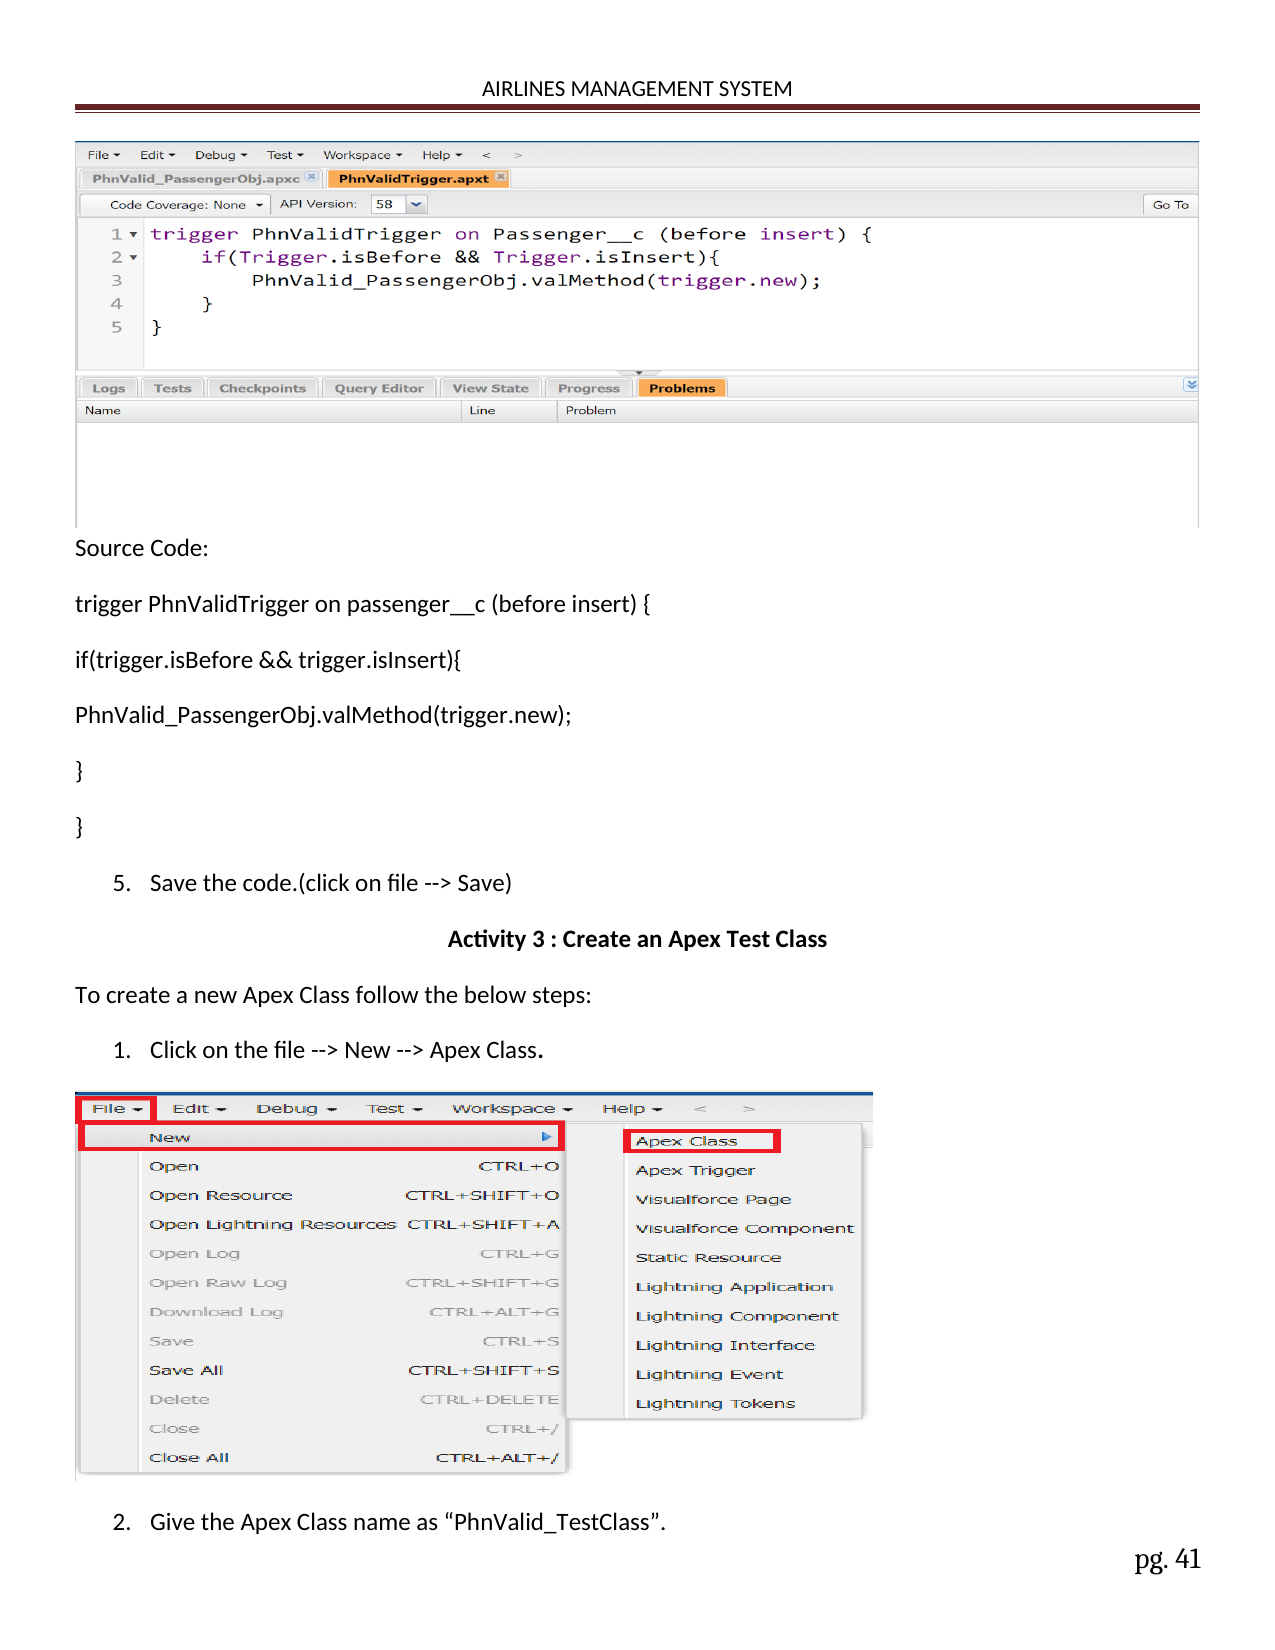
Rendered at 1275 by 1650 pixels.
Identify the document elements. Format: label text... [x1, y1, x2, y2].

text trigger PhnValidTrigger on passenger__c (before insert) { [75, 588, 1200, 618]
text To create a new Apex Class follow the below steps: [75, 979, 1200, 1009]
text } [75, 755, 1200, 786]
picture [75, 141, 1200, 528]
list Save the code.(click on file --> Save) [112, 867, 1200, 898]
list Click on the file --> New --> Apex Class. [112, 1034, 1200, 1065]
picture [75, 1090, 874, 1481]
list Give the Apex Class name as “PhnValid_TestClass”. [112, 1506, 1200, 1537]
text Activity 3 : Create an Apex Test Class [75, 923, 1200, 953]
text if(trigger.isBefore && trigger.isInsert){ [75, 644, 1200, 674]
text } [75, 811, 1200, 842]
text PhnValid_PassengerObj.valMethod(trigger.new); [75, 699, 1200, 730]
text Source Code: [75, 528, 1200, 563]
